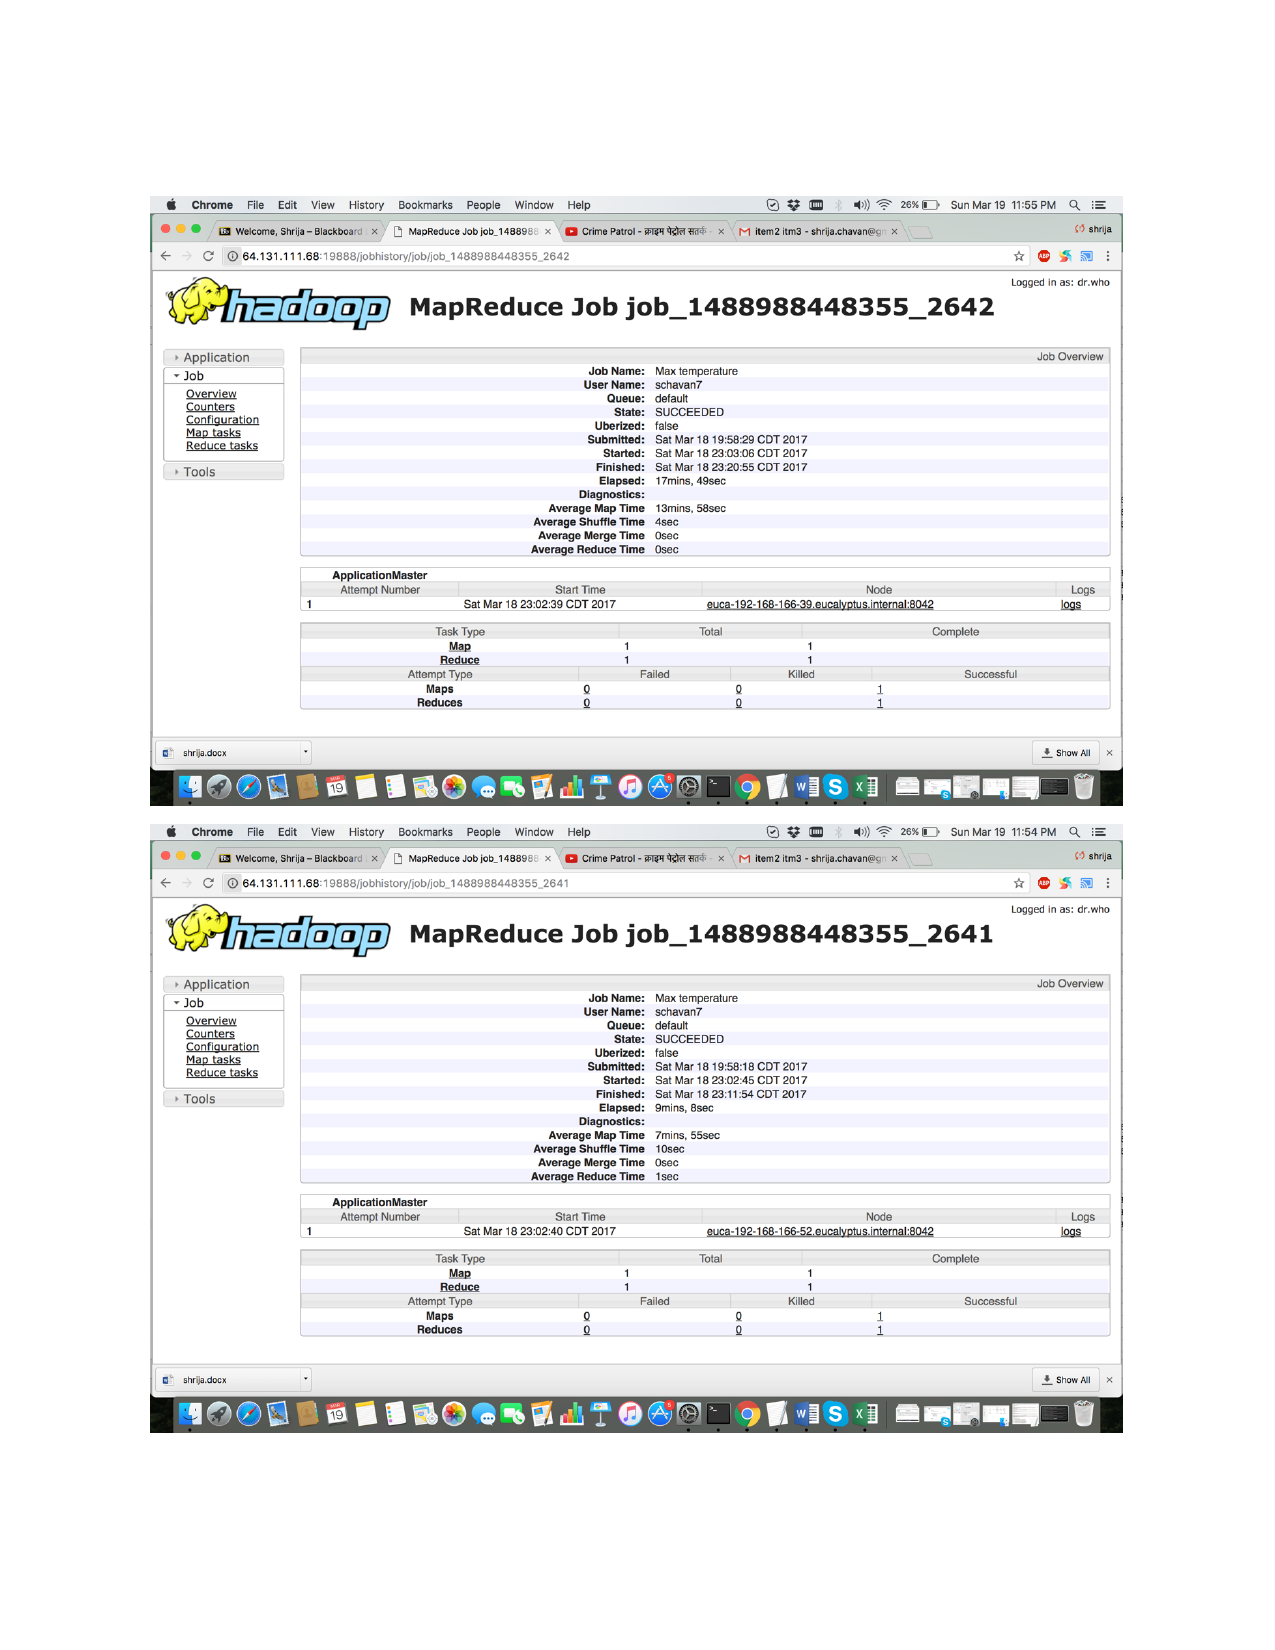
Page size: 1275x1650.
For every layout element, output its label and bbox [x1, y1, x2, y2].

picture [150, 196, 1123, 806]
picture [150, 824, 1123, 1433]
